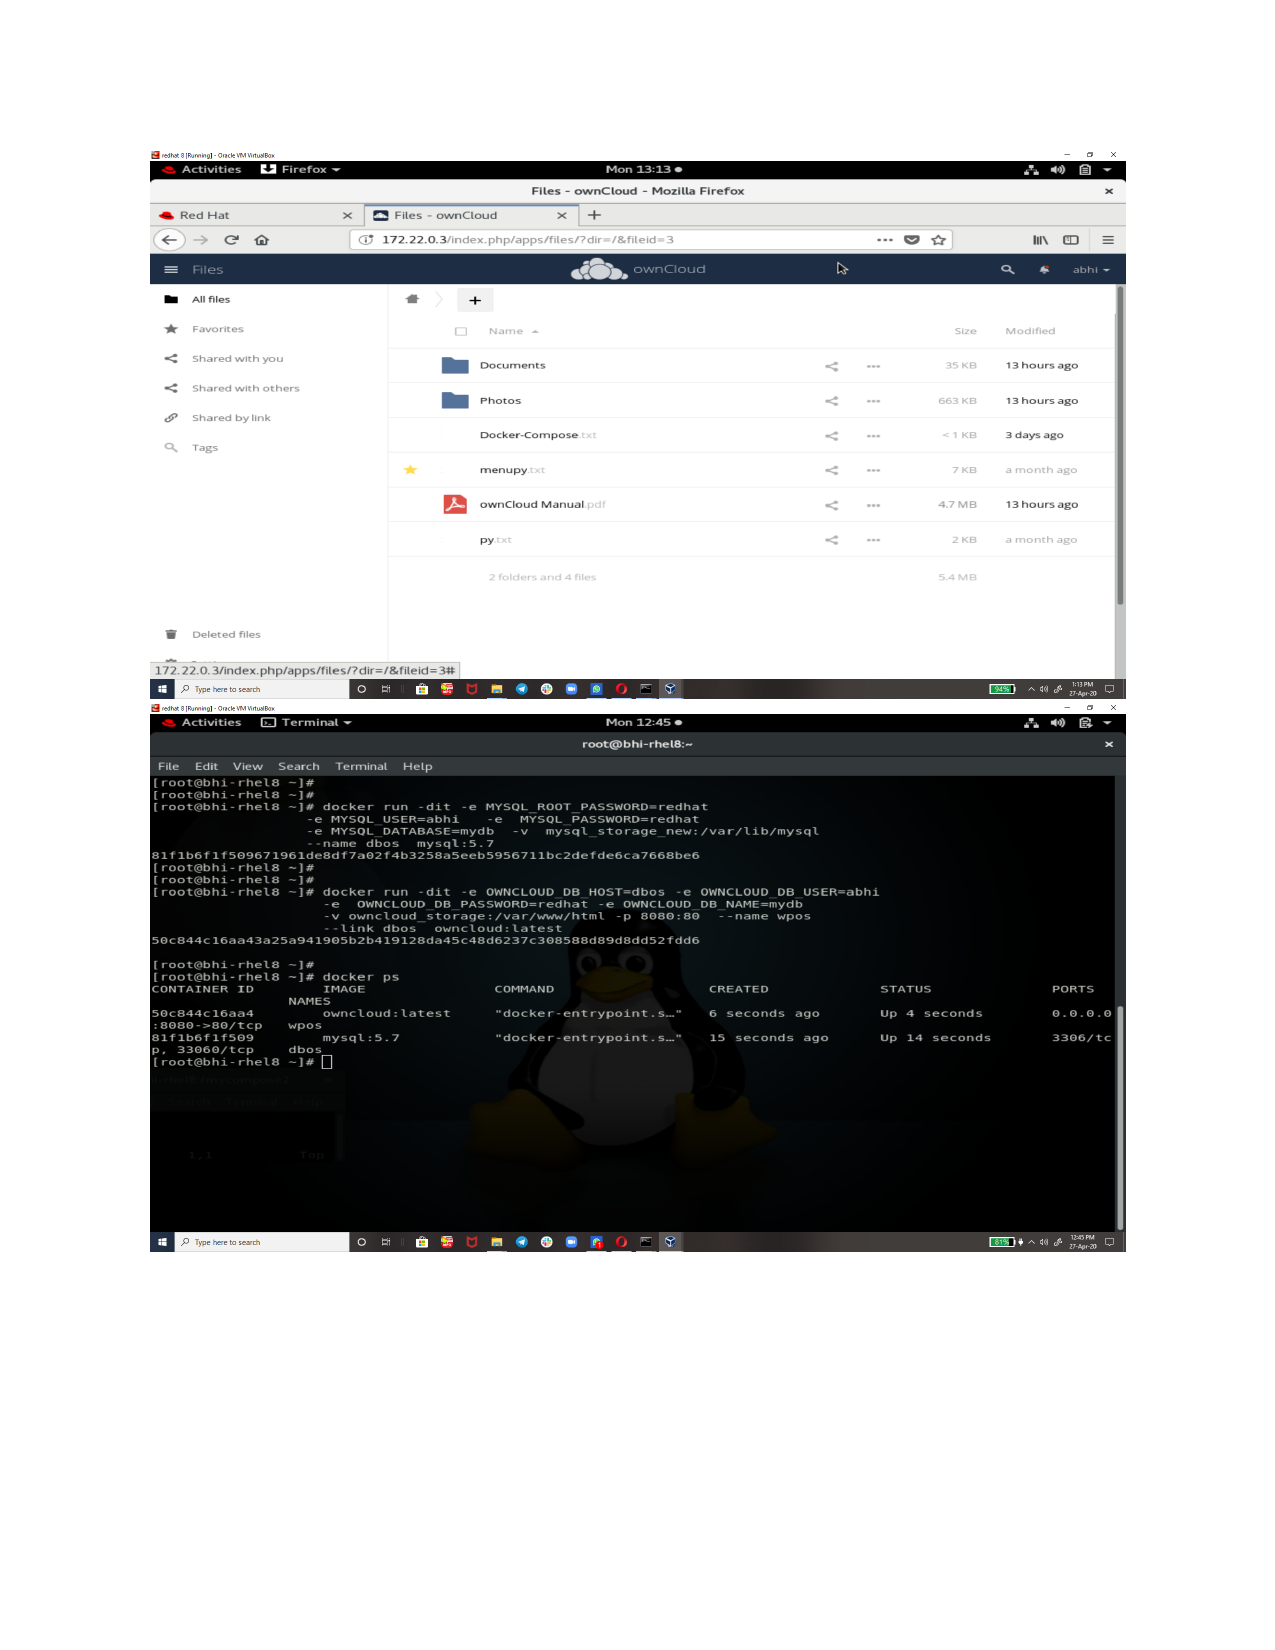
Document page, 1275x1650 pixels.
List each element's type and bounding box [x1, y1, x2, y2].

picture [150, 149, 1126, 699]
picture [150, 702, 1126, 1252]
